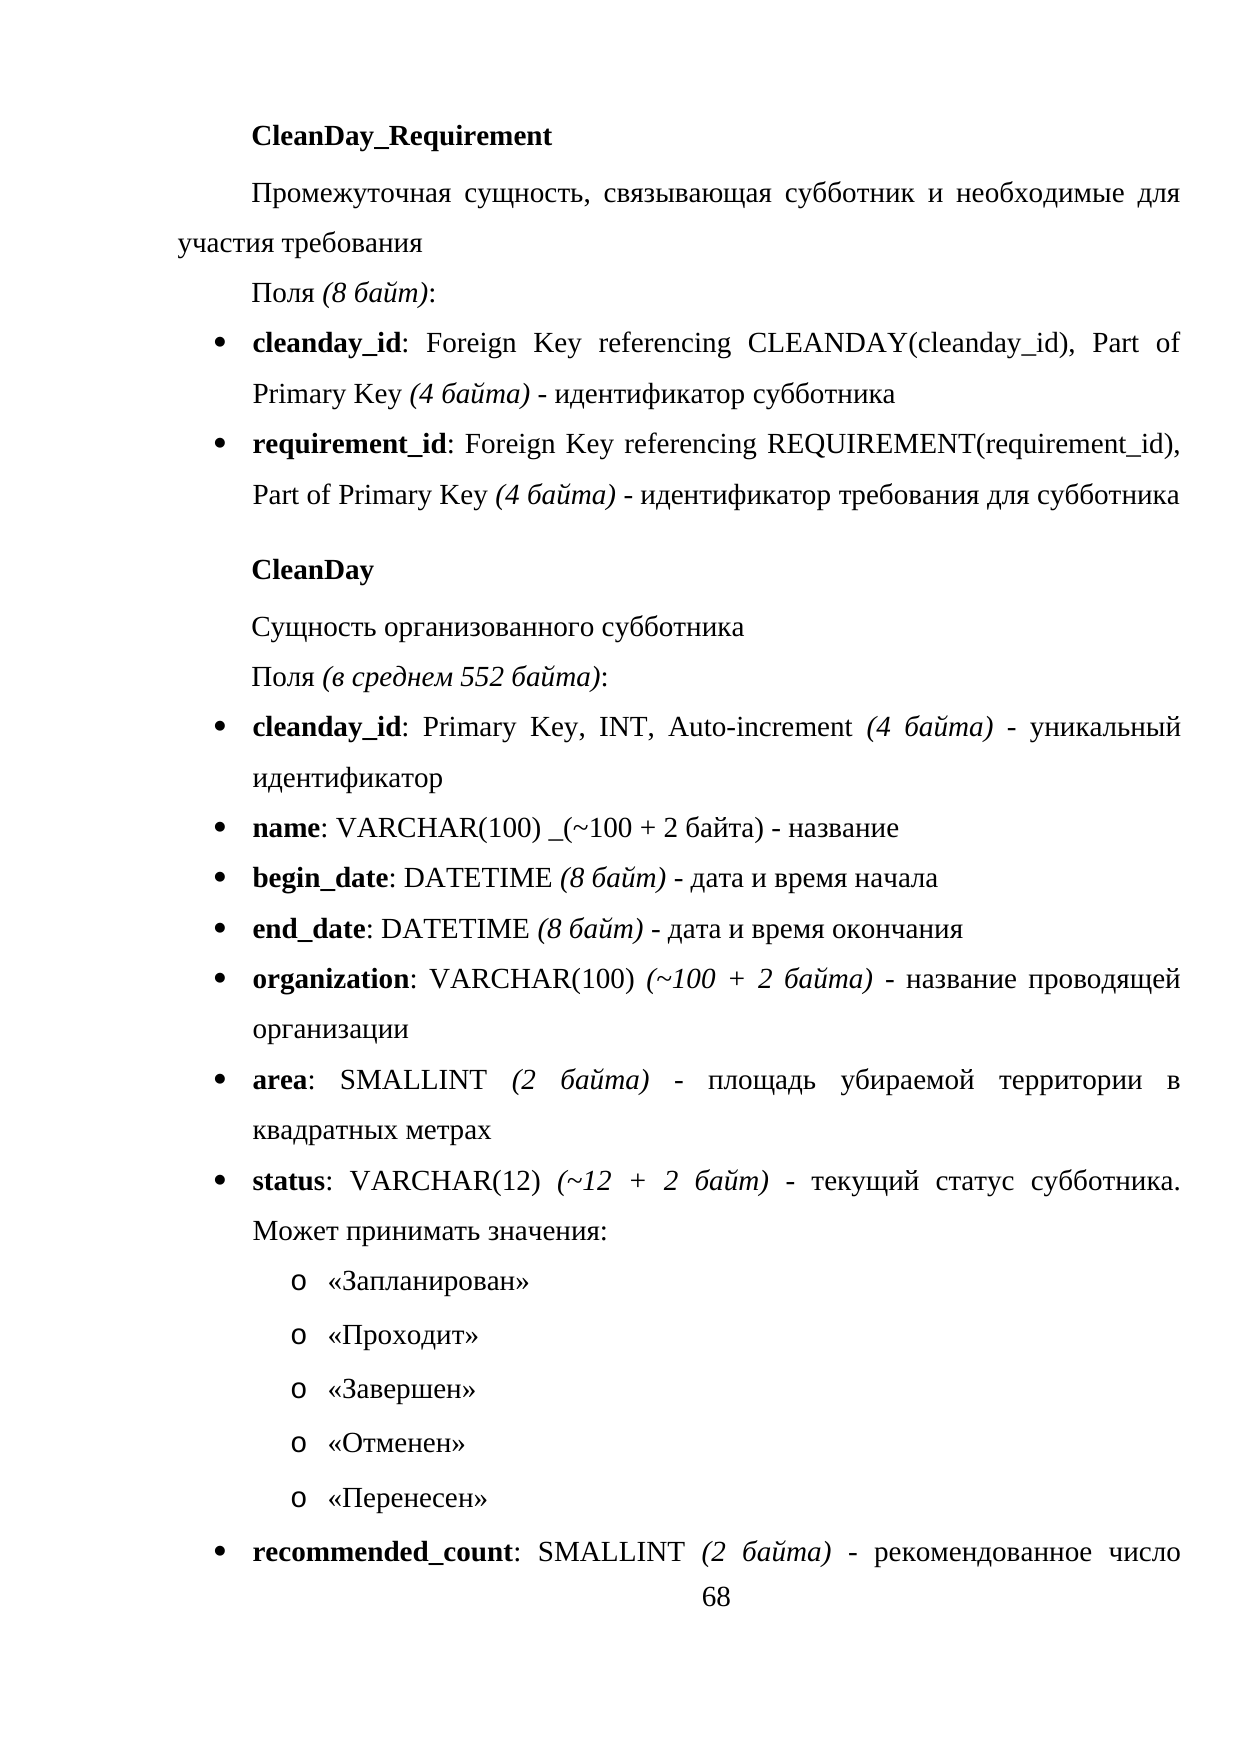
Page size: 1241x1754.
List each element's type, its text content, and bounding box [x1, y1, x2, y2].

list requirement_id: Foreign Key referencing REQUIREMENT(requirement_id), Part of Primary Key (4 байта) - идентификатор требования для субботника [215, 426, 1181, 510]
list area: SMALLINT (2 байта) - площадь убираемой территории в квадратных метрах [215, 1062, 1181, 1146]
list «Запланирован» [290, 1263, 1181, 1299]
text Поля (в среднем 552 байта): [177, 659, 1181, 692]
list «Отменен» [290, 1426, 1181, 1462]
list organization: VARCHAR(100) (~100 + 2 байта) - название проводящей организации [215, 961, 1181, 1045]
list end_date: DATETIME (8 байт) - дата и время окончания [215, 911, 1181, 944]
subtitle CleanDay [177, 552, 1181, 586]
list «Проходит» [290, 1317, 1181, 1353]
list cleanday_id: Primary Key, INT, Auto-increment (4 байта) - уникальный идентификатор [215, 709, 1181, 793]
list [215, 1534, 1181, 1567]
list «Перенесен» [290, 1480, 1181, 1516]
text Поля (8 байт): [177, 275, 1181, 309]
list «Завершен» [290, 1372, 1181, 1408]
subtitle CleanDay_Requirement [177, 118, 1181, 152]
text Сущность организованного субботника [177, 609, 1181, 642]
list name: VARCHAR(100) _(~100 + 2 байта) - название [215, 810, 1181, 844]
list begin_date: DATETIME (8 байт) - дата и время начала [215, 860, 1181, 894]
text Промежуточная сущность, связывающая субботник и необходимые для участия требования [177, 175, 1181, 258]
list status: VARCHAR(12) (~12 + 2 байт) - текущий статус субботника. Может принимать значения: [215, 1163, 1181, 1247]
list cleanday_id: Foreign Key referencing CLEANDAY(cleanday_id), Part of Primary Key (4 байта) - идентификатор субботника [215, 326, 1181, 409]
